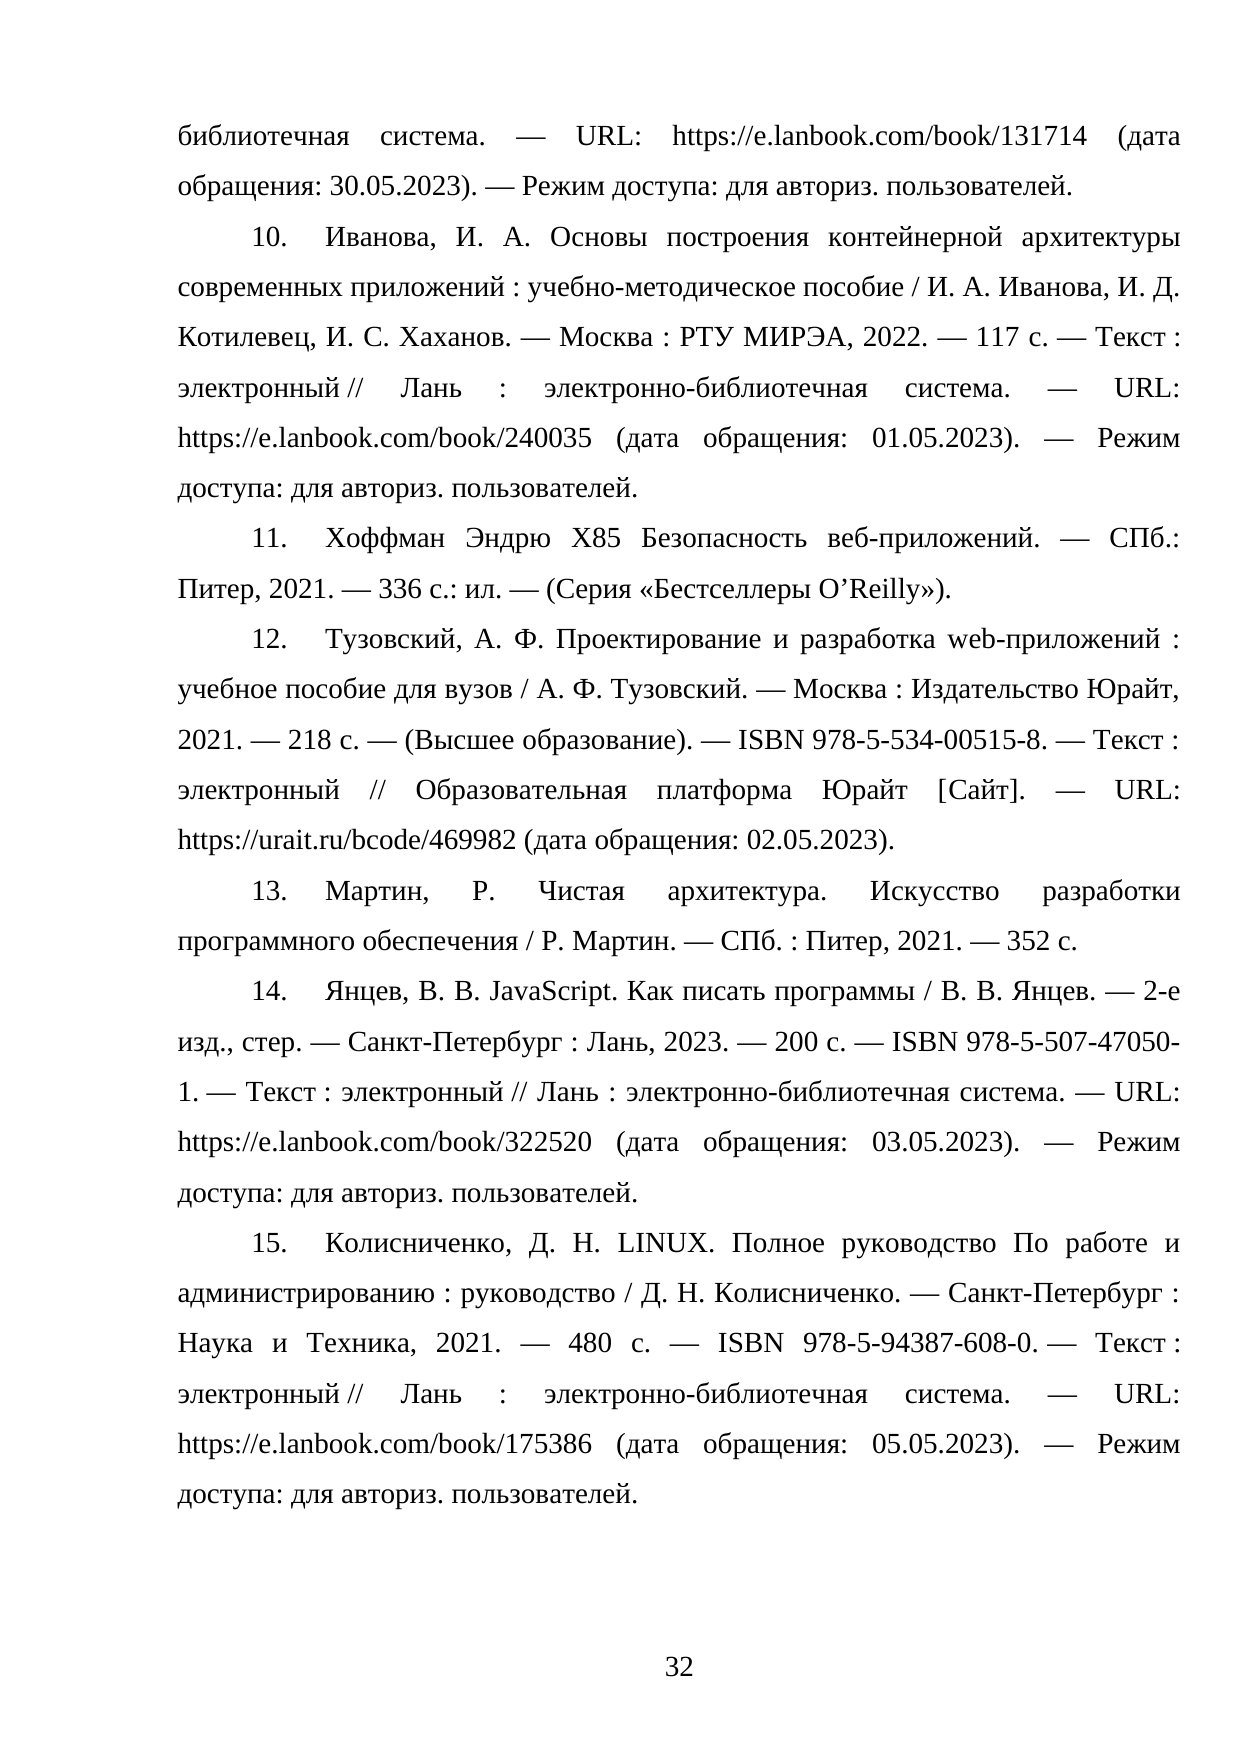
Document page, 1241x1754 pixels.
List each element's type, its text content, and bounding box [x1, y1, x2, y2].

list Иванова, И. А. Основы построения контейнерной архитектуры современных приложений : учебно-методическое пособие / И. А. Иванова, И. Д. Котилевец, И. С. Хаханов. — Москва : РТУ МИРЭА, 2022. — 117 с. — Текст : электронный // Лань : электронно-библиотечная система. — URL: https://e.lanbook.com/book/240035 (дата обращения: 01.05.2023). — Режим доступа: для авториз. пользователей. [177, 219, 1181, 504]
list Колисниченко, Д. Н. LINUX. Полное руководство По работе и администрированию : руководство / Д. Н. Колисниченко. — Санкт-Петербург : Наука и Техника, 2021. — 480 с. — ISBN 978-5-94387-608-0. — Текст : электронный // Лань : электронно-библиотечная система. — URL: https://e.lanbook.com/book/175386 (дата обращения: 05.05.2023). — Режим доступа: для авториз. пользователей. [177, 1225, 1181, 1510]
list Тузовский, А. Ф. Проектирование и разработка web-приложений : учебное пособие для вузов / А. Ф. Тузовский. — Москва : Издательство Юрайт, 2021. — 218 с. — (Высшее образование). — ISBN 978-5-534-00515-8. — Текст : электронный // Образовательная платформа Юрайт [Cайт]. — URL: https://urait.ru/bcode/469982 (дата обращения: 02.05.2023). [177, 621, 1181, 856]
list Хоффман Эндрю Х85 Безопасность веб-приложений. — СПб.: Питер, 2021. — 336 с.: ил. — (Серия «Бестселлеры O’Reilly»). [177, 521, 1181, 604]
list Мартин, Р. Чистая архитектура. Искусство разработки программного обеспечения / Р. Мартин. — СПб. : Питер, 2021. — 352 c. [177, 873, 1181, 957]
list Янцев, В. В. JavaScript. Как писать программы / В. В. Янцев. — 2-е изд., стер. — Санкт-Петербург : Лань, 2023. — 200 с. — ISBN 978-5-507-47050-1. — Текст : электронный // Лань : электронно-библиотечная система. — URL: https://e.lanbook.com/book/322520 (дата обращения: 03.05.2023). — Режим доступа: для авториз. пользователей. [177, 973, 1181, 1208]
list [177, 118, 1181, 202]
